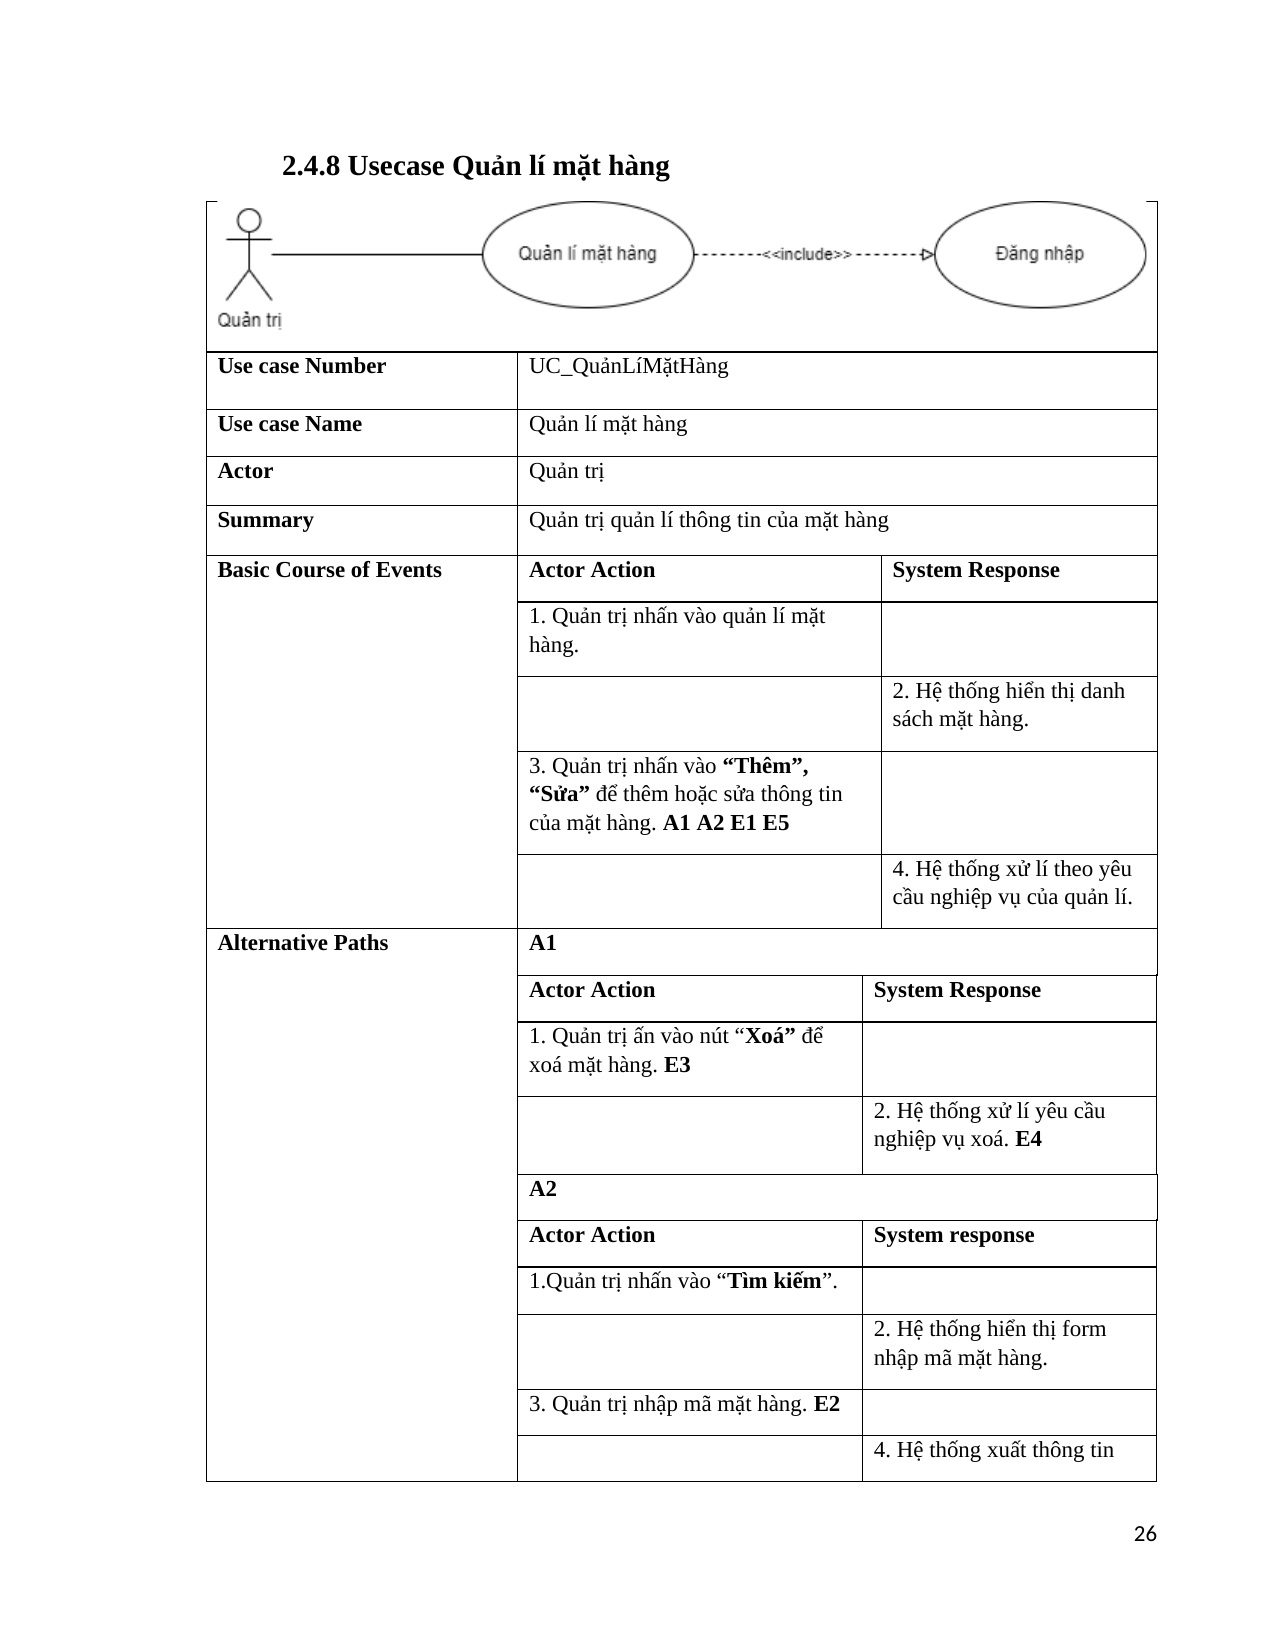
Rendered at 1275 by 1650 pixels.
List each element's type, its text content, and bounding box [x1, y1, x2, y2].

table_cell Actor [207, 457, 517, 505]
table_cell 3. Quản trị nhấn vào “Thêm”, “Sửa” để thêm hoặc sửa thông tin của mặt hàng. A1 A2 E1 E5 [518, 752, 881, 854]
subtitle 2.4.8 Usecase Quản lí mặt hàng [207, 148, 1157, 181]
table_cell [207, 1314, 517, 1481]
table_cell [518, 1436, 862, 1481]
table_cell UC_QuảnLíMặtHàng [518, 353, 1157, 409]
table_cell 1. Quản trị nhấn vào quản lí mặt hàng. [518, 603, 881, 676]
table_cell [518, 1097, 862, 1174]
table_cell 3. Quản trị nhập mã mặt hàng. E2 [518, 1390, 862, 1435]
table_header [207, 202, 1157, 351]
table_cell Quản trị [518, 457, 1157, 505]
table_cell System Response [882, 556, 1157, 601]
table_cell A2 [518, 1175, 1157, 1220]
picture [217, 201, 1147, 333]
table_cell Actor Action [518, 1221, 862, 1266]
table_cell [882, 752, 1157, 854]
table_cell [518, 1315, 862, 1389]
table_cell 1.Quản trị nhấn vào “Tìm kiếm”. [518, 1268, 862, 1314]
table_cell [863, 1023, 1156, 1096]
table_cell Basic Course of Events [207, 556, 517, 928]
table_cell Use case Name [207, 410, 517, 456]
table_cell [863, 1436, 1156, 1481]
table_cell [863, 1268, 1156, 1314]
table_cell System Response [863, 976, 1156, 1021]
table_cell [863, 1390, 1156, 1435]
table_cell Quản lí mặt hàng [518, 410, 1157, 456]
table_cell Quản trị quản lí thông tin của mặt hàng [518, 506, 1157, 555]
table_cell 2. Hệ thống xử lí yêu cầu nghiệp vụ xoá. E4 [863, 1097, 1156, 1174]
table_cell Actor Action [518, 976, 862, 1021]
table_cell 4. Hệ thống xử lí theo yêu cầu nghiệp vụ của quản lí. [882, 855, 1157, 928]
table_cell Use case Number [207, 353, 517, 409]
table_cell 2. Hệ thống hiển thị danh sách mặt hàng. [882, 677, 1157, 751]
table_cell 2. Hệ thống hiển thị form nhập mã mặt hàng. [863, 1315, 1156, 1389]
table_cell A1 [518, 929, 1157, 975]
table_cell Summary [207, 506, 517, 555]
table_cell Alternative Paths [207, 929, 517, 1314]
table_cell [518, 855, 881, 928]
table_cell System response [863, 1221, 1156, 1266]
table_cell 1. Quản trị ấn vào nút “Xoá” để xoá mặt hàng. E3 [518, 1023, 862, 1096]
table_cell [882, 603, 1157, 676]
table_cell [518, 677, 881, 751]
table_cell Actor Action [518, 556, 881, 601]
